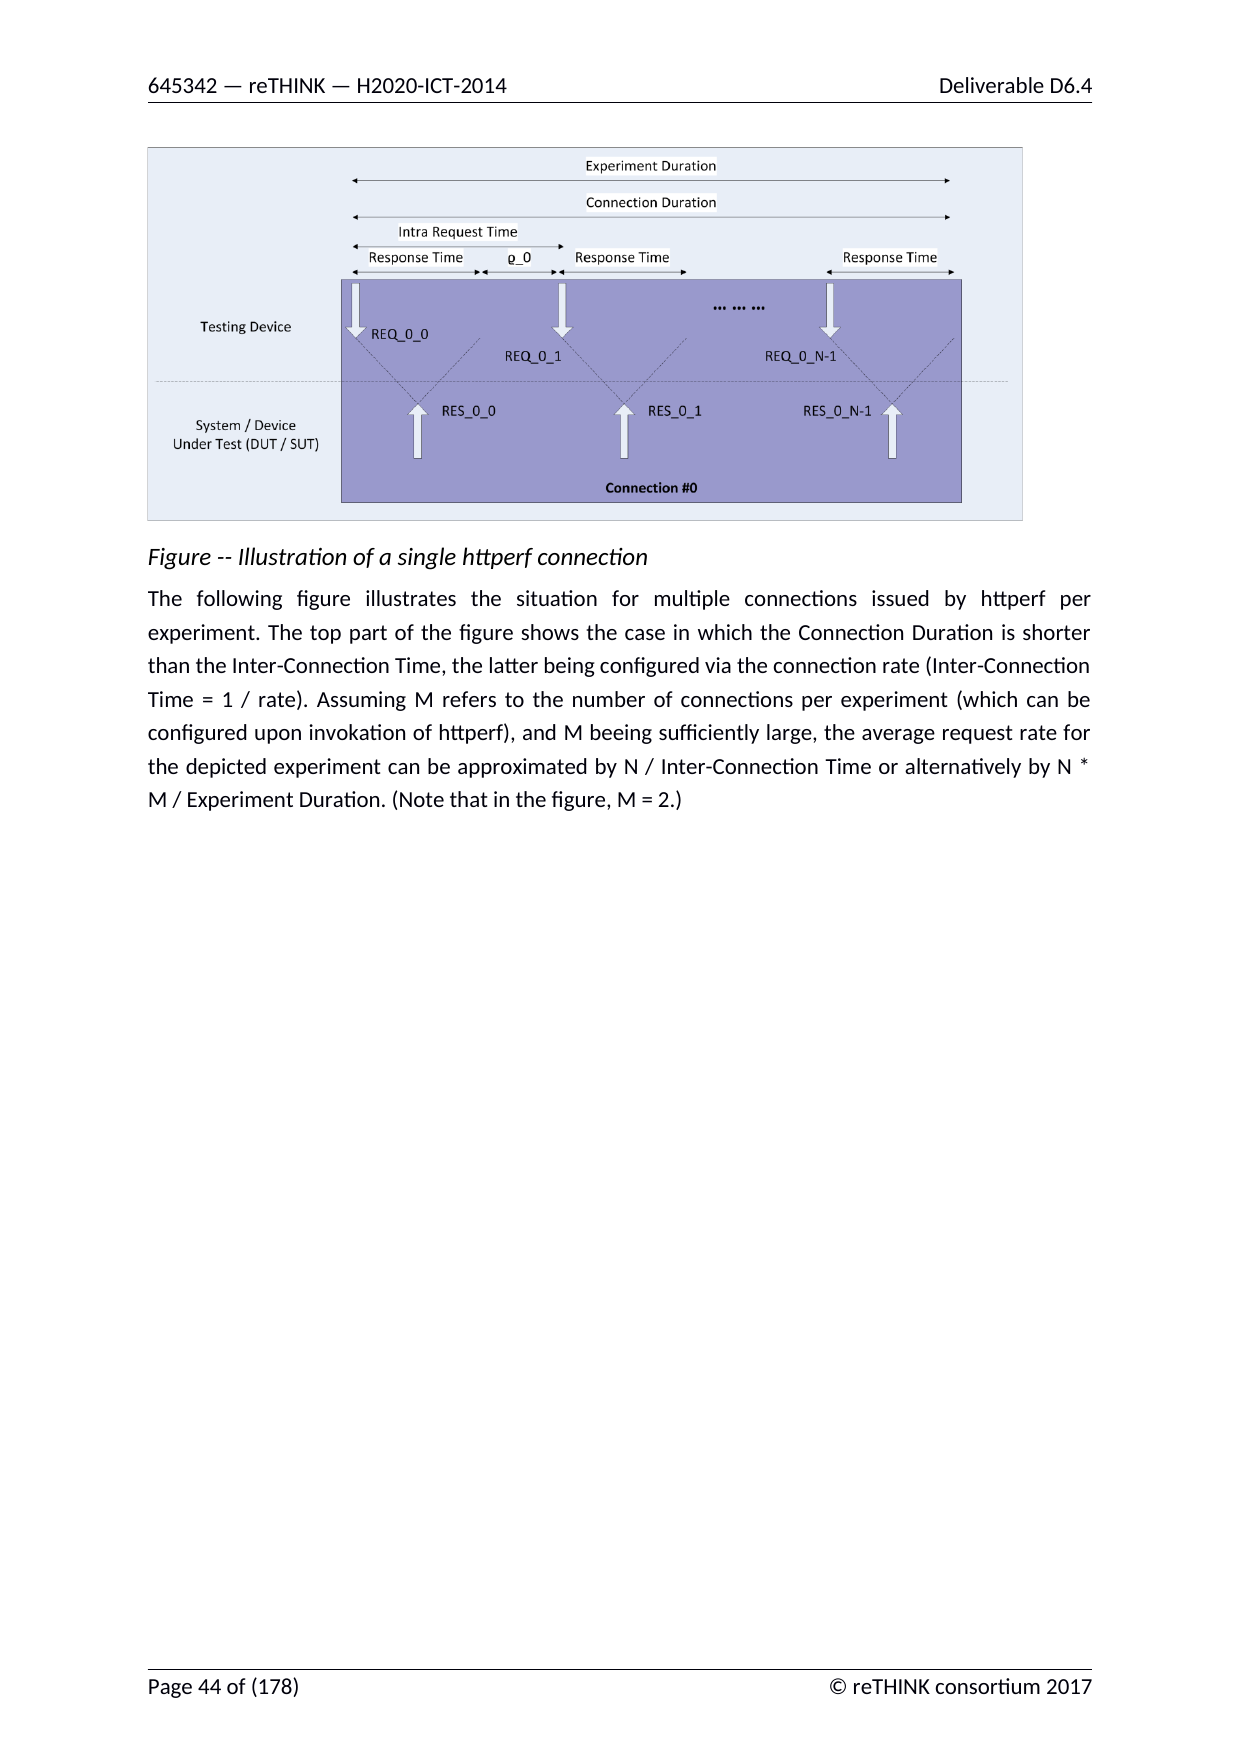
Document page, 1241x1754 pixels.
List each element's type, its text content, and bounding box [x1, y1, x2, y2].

text The following figure illustrates the situation for multiple connections issued by httperf per experiment. The top part of the figure shows the case in which the Connection Duration is shorter than the Inter-Connection Time, the latter being configured via the connection rate (Inter-Connection Time = 1 / rate). Assuming M refers to the number of connections per experiment (which can be configured upon invokation of httperf), and M beeing sufficiently large, the average request rate for the depicted experiment can be approximated by N / Inter-Connection Time or alternatively by N * M / Experiment Duration. (Note that in the figure, M = 2.) [148, 584, 1092, 813]
picture [147, 147, 1023, 521]
text Figure -- Illustration of a single httperf connection [148, 541, 1092, 572]
